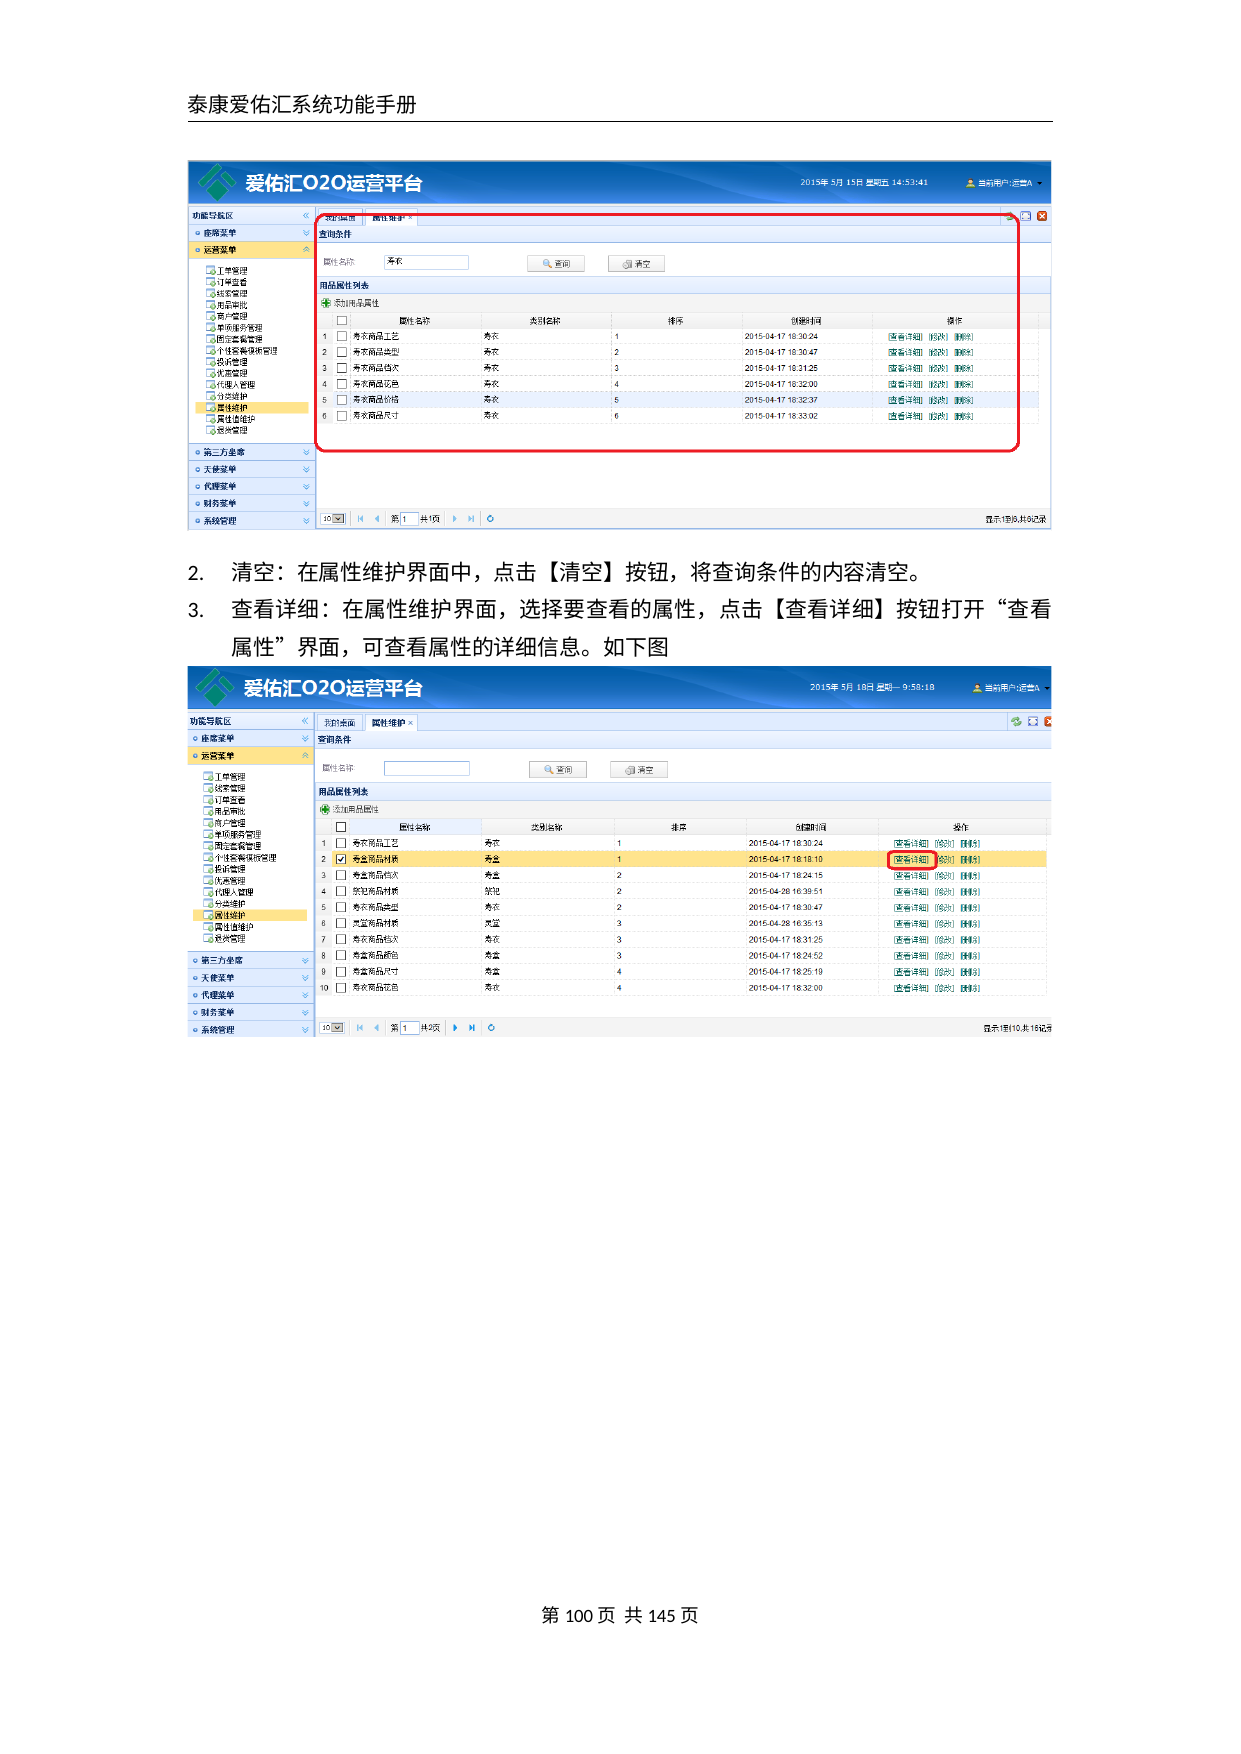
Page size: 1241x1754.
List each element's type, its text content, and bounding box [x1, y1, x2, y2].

list 清空：在属性维护界面中，点击【清空】按钮，将查询条件的内容清空。 [187, 555, 1053, 587]
picture [187, 666, 1052, 1037]
picture [187, 160, 1052, 531]
list 查看详细：在属性维护界面，选择要查看的属性，点击【查看详细】按钮打开“查看属性”界面，可查看属性的详细信息。如下图 [187, 592, 1053, 662]
